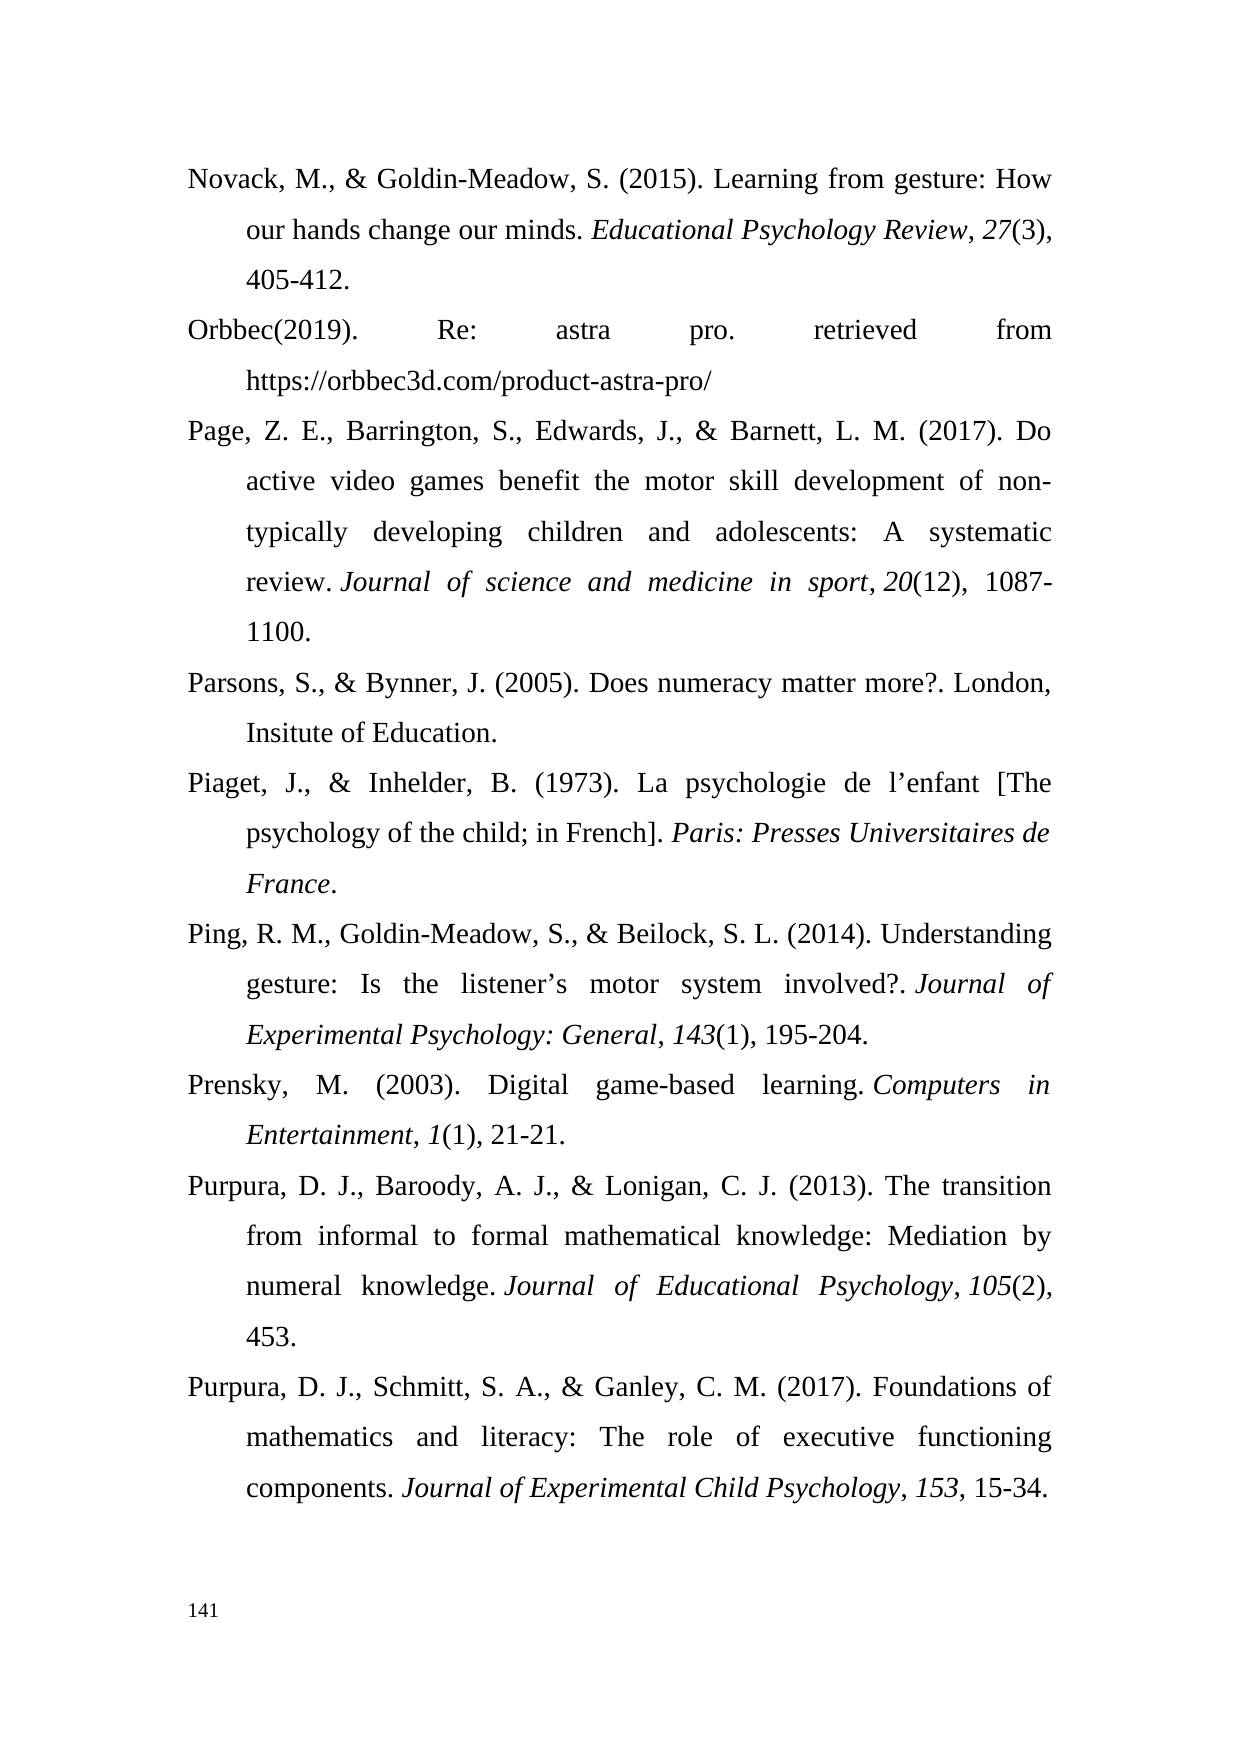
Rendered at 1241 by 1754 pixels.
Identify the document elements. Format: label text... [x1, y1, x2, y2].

text Prensky, M. (2003). Digital game-based learning. Computers in Entertainment, 1(1), 21-21. [187, 1067, 1053, 1151]
text Page, Z. E., Barrington, S., Edwards, J., & Barnett, L. M. (2017). Do active video games benefit the motor skill development of non-typically developing children and adolescents: A systematic review. Journal of science and medicine in sport, 20(12), 1087-1100. [187, 413, 1053, 648]
text Orbbec(2019). Re: astra pro. retrieved from https://orbbec3d.com/product-astra-pro/ [187, 312, 1053, 396]
text Piaget, J., & Inhelder, B. (1973). La psychologie de l’enfant [The psychology of the child; in French]. Paris: Presses Universitaires de France. [187, 765, 1053, 899]
text Ping, R. M., Goldin-Meadow, S., & Beilock, S. L. (2014). Understanding gesture: Is the listener’s motor system involved?. Journal of Experimental Psychology: General, 143(1), 195-204. [187, 916, 1053, 1050]
text Novack, M., & Goldin-Meadow, S. (2015). Learning from gesture: How our hands change our minds. Educational Psychology Review, 27(3), 405-412. [187, 162, 1053, 296]
text Purpura, D. J., Baroody, A. J., & Lonigan, C. J. (2013). The transition from informal to formal mathematical knowledge: Mediation by numeral knowledge. Journal of Educational Psychology, 105(2), 453. [187, 1168, 1053, 1352]
text Parsons, S., & Bynner, J. (2005). Does numeracy matter more?. London, Insitute of Education. [187, 665, 1053, 748]
text Purpura, D. J., Schmitt, S. A., & Ganley, C. M. (2017). Foundations of mathematics and literacy: The role of executive functioning components. Journal of Experimental Child Psychology, 153, 15-34. [187, 1369, 1053, 1503]
